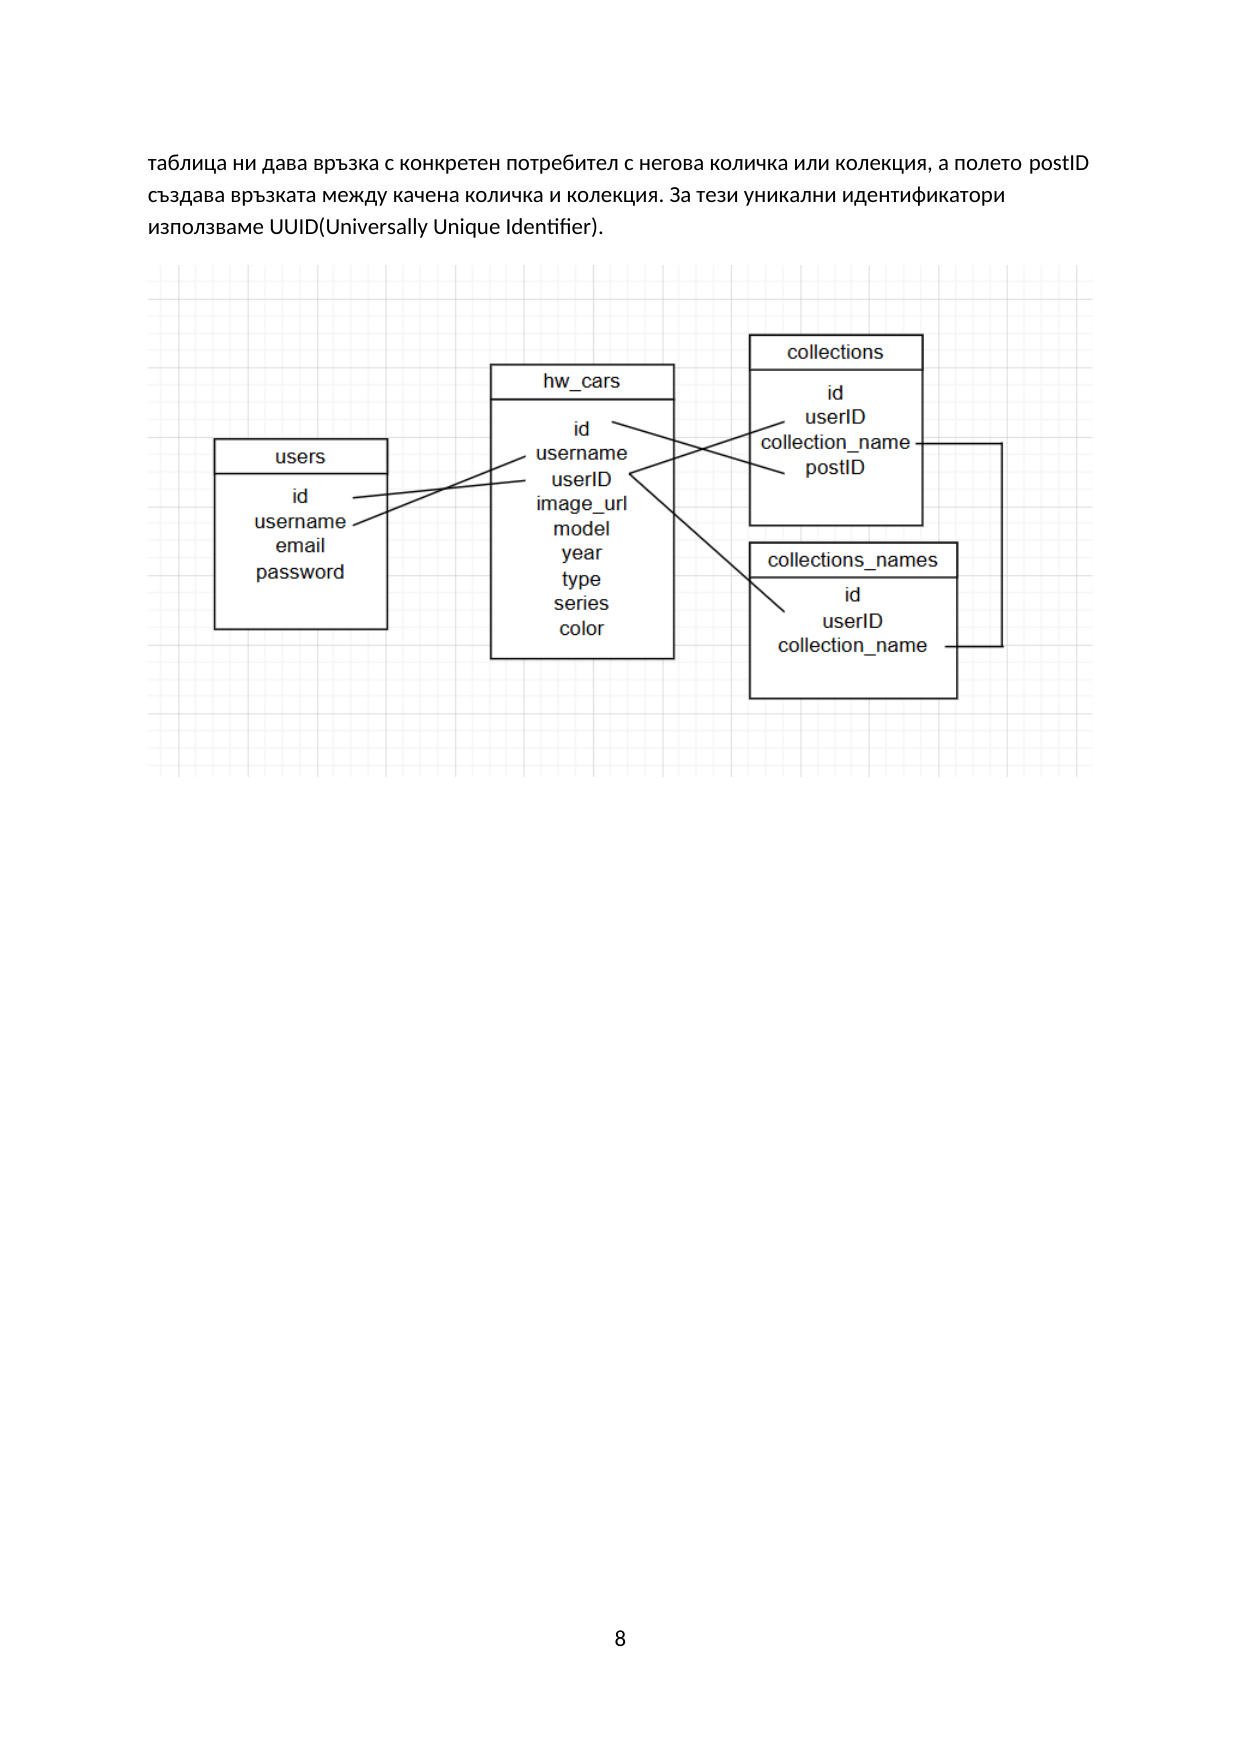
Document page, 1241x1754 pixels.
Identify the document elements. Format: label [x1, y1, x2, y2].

picture [147, 265, 1093, 777]
text [148, 148, 1093, 240]
